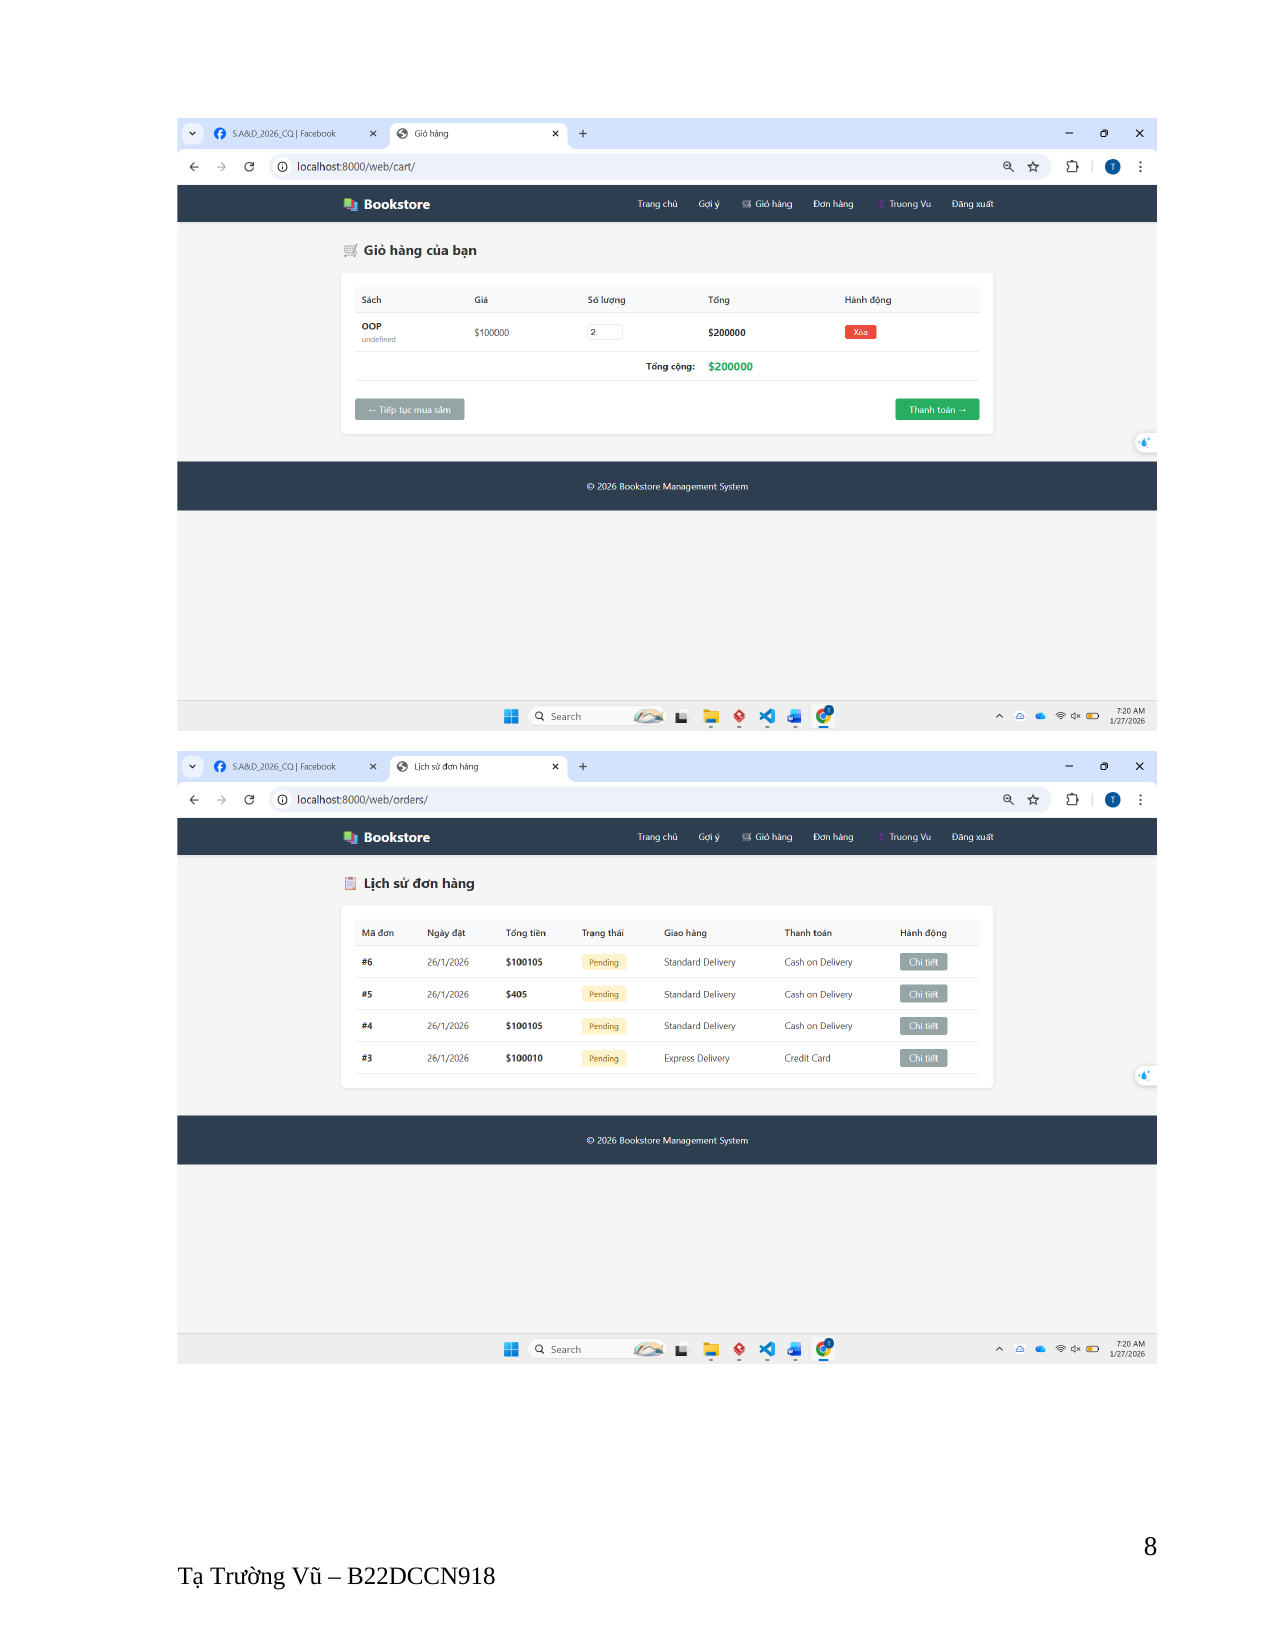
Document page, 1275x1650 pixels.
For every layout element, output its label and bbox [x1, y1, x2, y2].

picture [177, 118, 1157, 731]
picture [177, 751, 1157, 1364]
